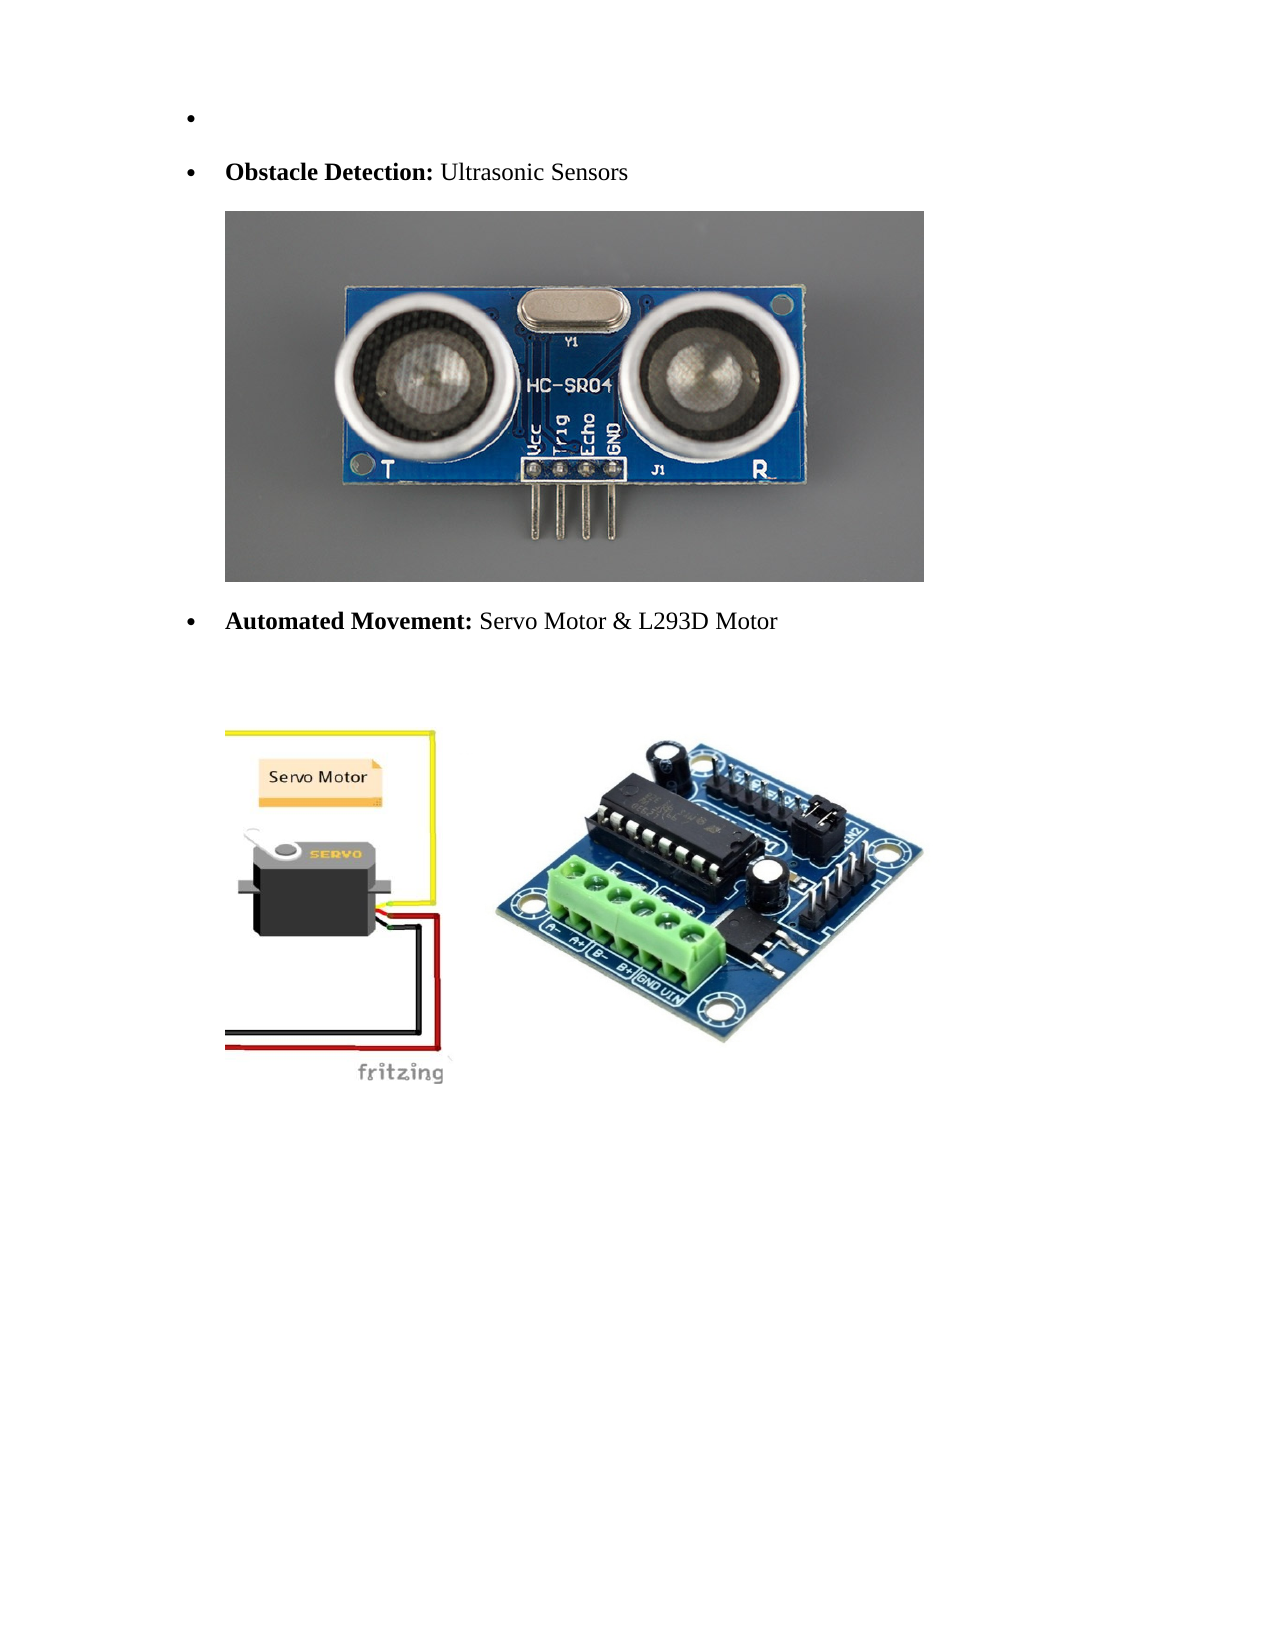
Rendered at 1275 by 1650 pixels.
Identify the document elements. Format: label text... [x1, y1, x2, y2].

picture [447, 660, 954, 1084]
list Obstacle Detection: Ultrasonic Sensors [187, 157, 1125, 186]
picture [225, 211, 924, 582]
list Automated Movement: Servo Motor & L293D Motor [187, 606, 1125, 635]
picture [225, 727, 443, 1084]
